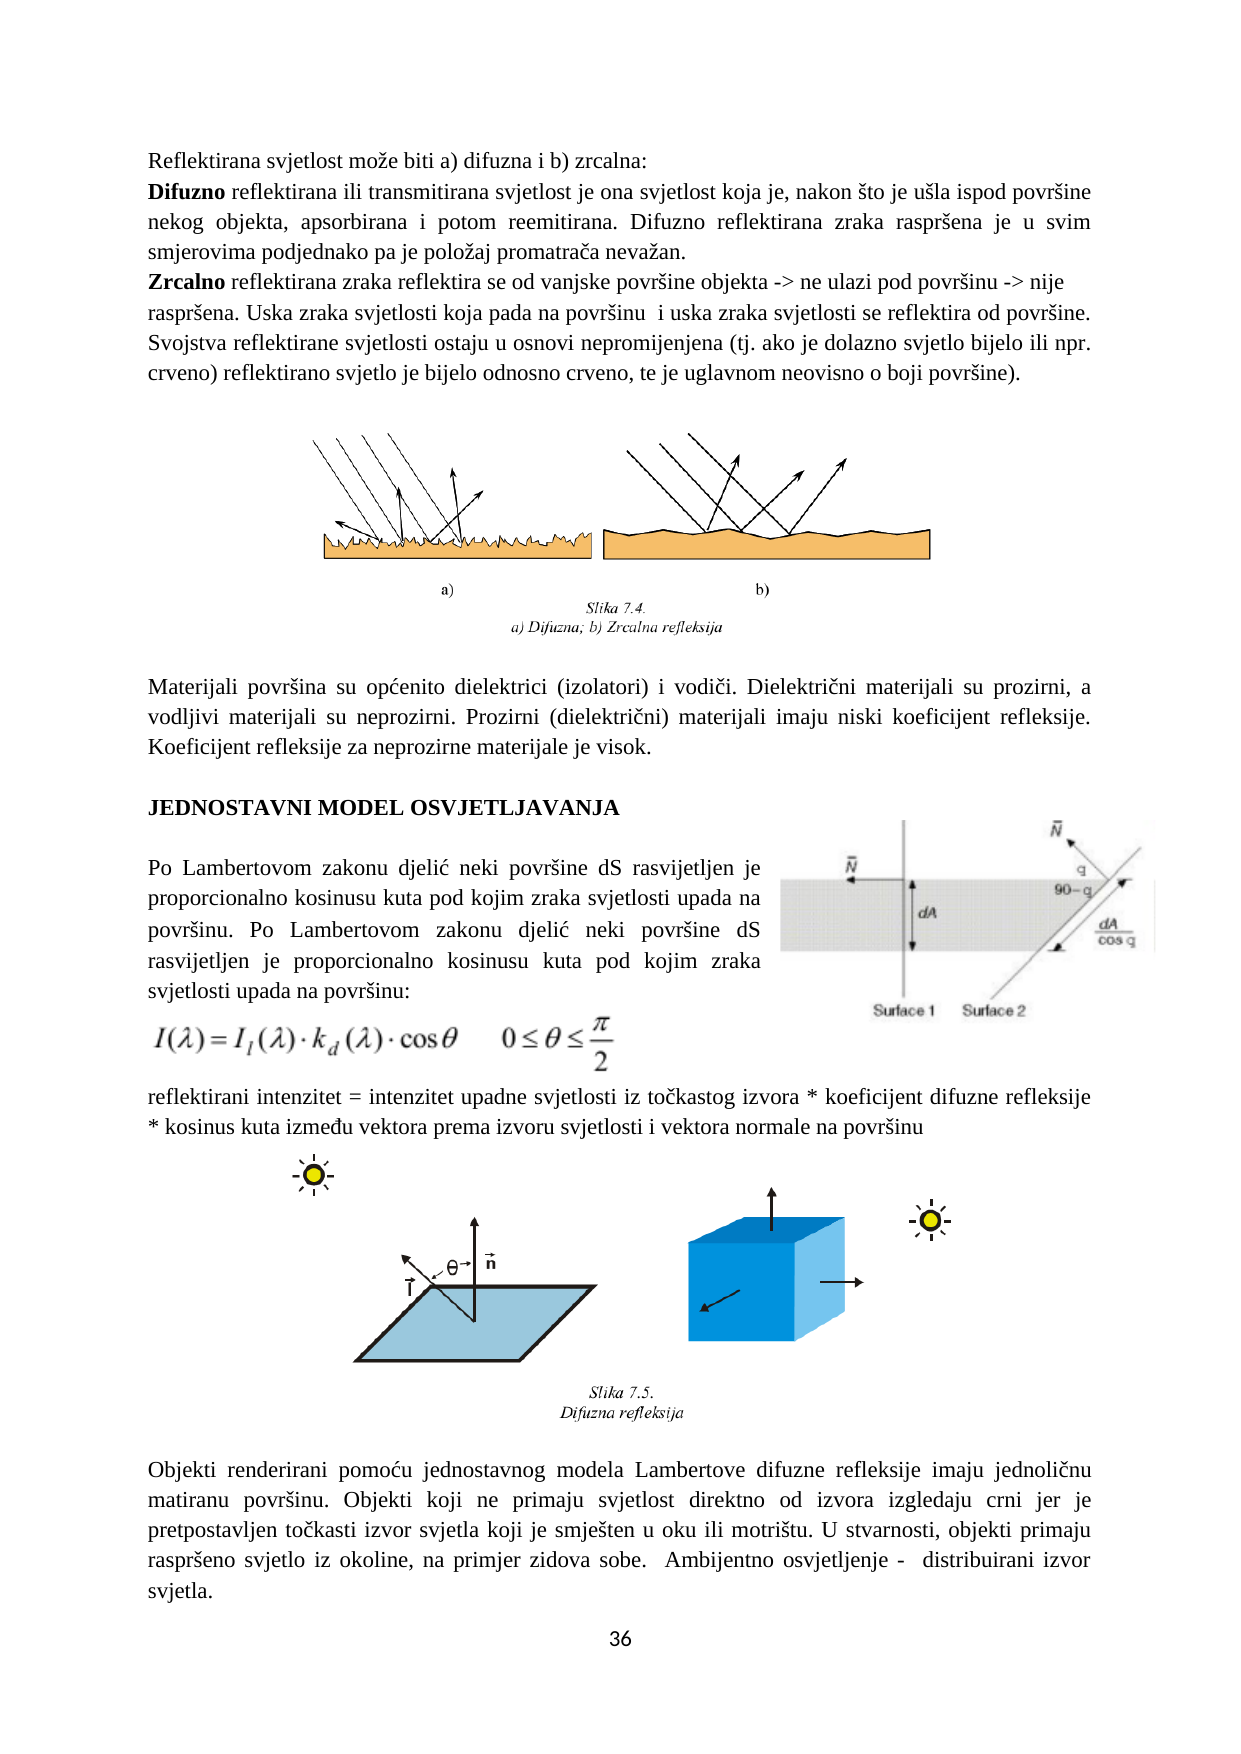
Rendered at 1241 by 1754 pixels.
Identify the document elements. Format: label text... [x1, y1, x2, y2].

text reflektirani intenzitet = intenzitet upadne svjetlosti iz točkastog izvora * koeficijent difuzne refleksije * kosinus kuta između vektora prema izvoru svjetlosti i vektora normale na površinu [148, 1083, 1093, 1140]
picture [305, 419, 935, 639]
picture [147, 1007, 616, 1079]
text Po Lambertovom zakonu djelić neki površine dS rasvijetljen je proporcionalno kosinusu kuta pod kojim zraka svjetlosti upada na površinu. Po Lambertovom zakonu djelić neki površine dS rasvijetljen je proporcionalno kosinusu kuta pod kojim zraka svjetlosti upada na površinu: [148, 854, 780, 1003]
text Reflektirana svjetlost može biti a) difuzna i b) zrcalna: [148, 148, 1093, 174]
text JEDNOSTAVNI MODEL OSVJETLJAVANJA [148, 794, 1093, 820]
text Objekti renderirani pomoću jednostavnog modela Lambertove difuzne refleksije imaju jednoličnu matiranu površinu. Objekti koji ne primaju svjetlost direktno od izvora izgledaju crni jer je pretpostavljen točkasti izvor svjetla koji je smješten u oku ili motrištu. U stvarnosti, objekti primaju raspršeno svjetlo iz okoline, na primjer zidova sobe. Ambijentno osvjetljenje - distribuirani izvor svjetla. [148, 1456, 1093, 1603]
picture [780, 820, 1156, 1028]
text Difuzno reflektirana ili transmitirana svjetlost je ona svjetlost koja je, nakon što je ušla ispod površine nekog objekta, apsorbirana i potom reemitirana. Difuzno reflektirana zraka raspršena je u svim smjerovima podjednako pa je položaj promatrača nevažan. [148, 178, 1093, 264]
text Materijali površina su općenito dielektrici (izolatori) i vodiči. Dielektrični materijali su prozirni, a vodljivi materijali su neprozirni. Prozirni (dielektrični) materijali imaju niski koeficijent refleksije. Koeficijent refleksije za neprozirne materijale je visok. [148, 673, 1093, 760]
text raspršena. Uska zraka svjetlosti koja pada na površinu i uska zraka svjetlosti se reflektira od površine. Svojstva reflektirane svjetlosti ostaju u osnovi nepromijenjena (tj. ako je dolazno svjetlo bijelo ili npr. crveno) reflektirano svjetlo je bijelo odnosno crveno, te je uglavnom neovisno o boji površine). [148, 299, 1093, 385]
text Zrcalno reflektirana zraka reflektira se od vanjske površine objekta -> ne ulazi pod površinu -> nije [148, 268, 1093, 295]
picture [286, 1143, 954, 1422]
